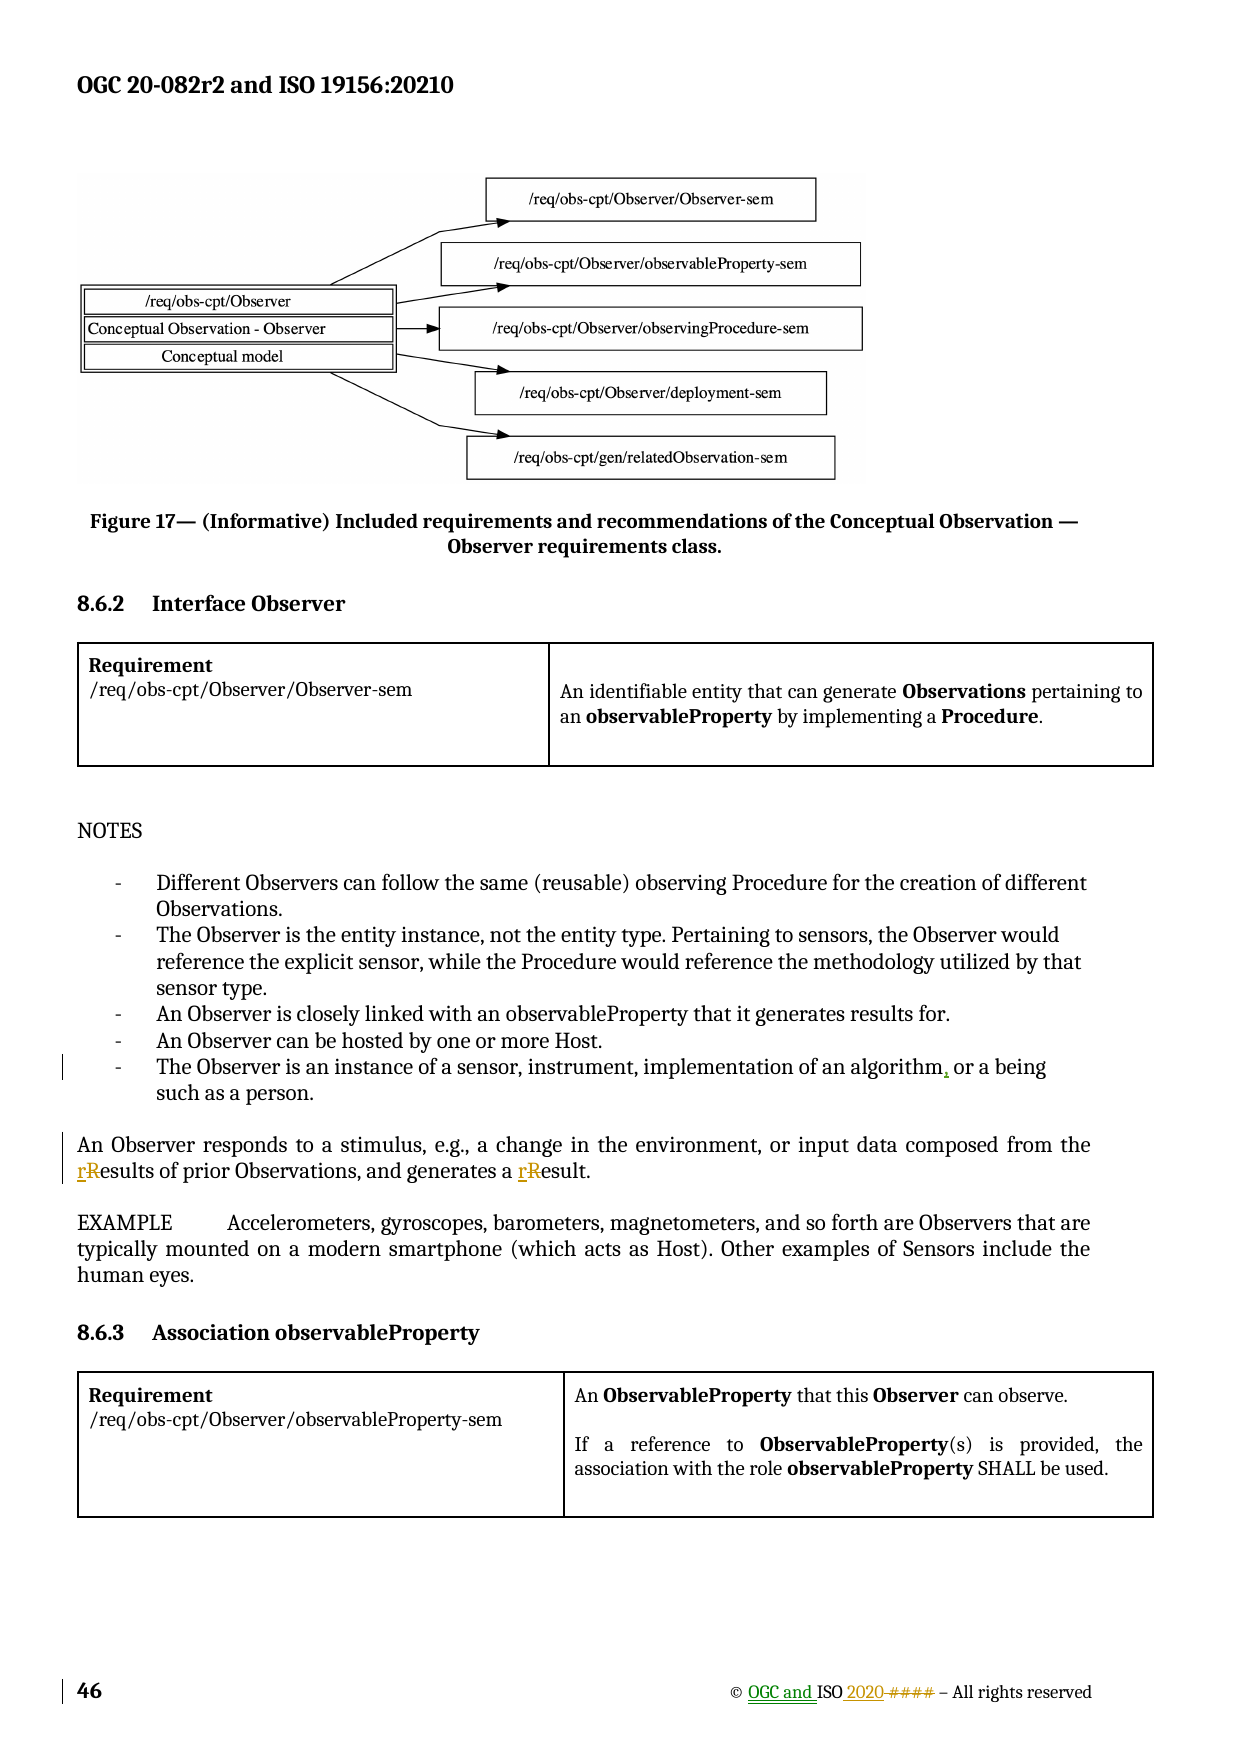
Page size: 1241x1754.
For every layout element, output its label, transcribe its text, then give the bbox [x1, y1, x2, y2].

picture [76, 173, 867, 484]
list The Observer is an instance of a sensor, instrument, implementation of an algorithm or a being such as a person. [114, 1054, 1092, 1107]
list An Observer can be hosted by one or more Host. [114, 1027, 1092, 1054]
text Figure 17— (Informative) Included requirements and recommendations of the Conceptual Observation — Observer requirements class. [77, 509, 1092, 559]
table_header An ObservableProperty that this Observer can observe. If a reference to ObservableProperty(s) is provided, the association with the role observableProperty SHALL be used. [565, 1373, 1152, 1516]
subtitle Association observableProperty [77, 1319, 1092, 1346]
text EXAMPLE Accelerometers, gyroscopes, barometers, magnetometers, and so forth are Observers that are typically mounted on a modern smartphone (which acts as Host). Other examples of Sensors include the human eyes. [77, 1209, 1092, 1288]
list Different Observers can follow the same (reusable) observing Procedure for the creation of different Observations. [114, 869, 1092, 922]
table_header An identifiable entity that can generate Observations pertaining to an observableProperty by implementing a Procedure. [550, 644, 1152, 764]
list The Observer is the entity instance, not the entity type. Pertaining to sensors, the Observer would reference the explicit sensor, while the Procedure would reference the methodology utilized by that sensor type. [114, 922, 1092, 1001]
list An Observer is closely linked with an observableProperty that it generates results for. [114, 1001, 1092, 1027]
table_header Requirement /req/obs-cpt/Observer/observableProperty-sem [79, 1373, 563, 1516]
text An Observer responds to a stimulus, e.g., a change in the environment, or input data composed from the esults of prior Observations, and generates a esult. [77, 1132, 1092, 1184]
table_header Requirement /req/obs-cpt/Observer/Observer-sem [79, 644, 548, 764]
subtitle Interface Observer [77, 590, 1092, 617]
text NOTES [77, 818, 1092, 844]
